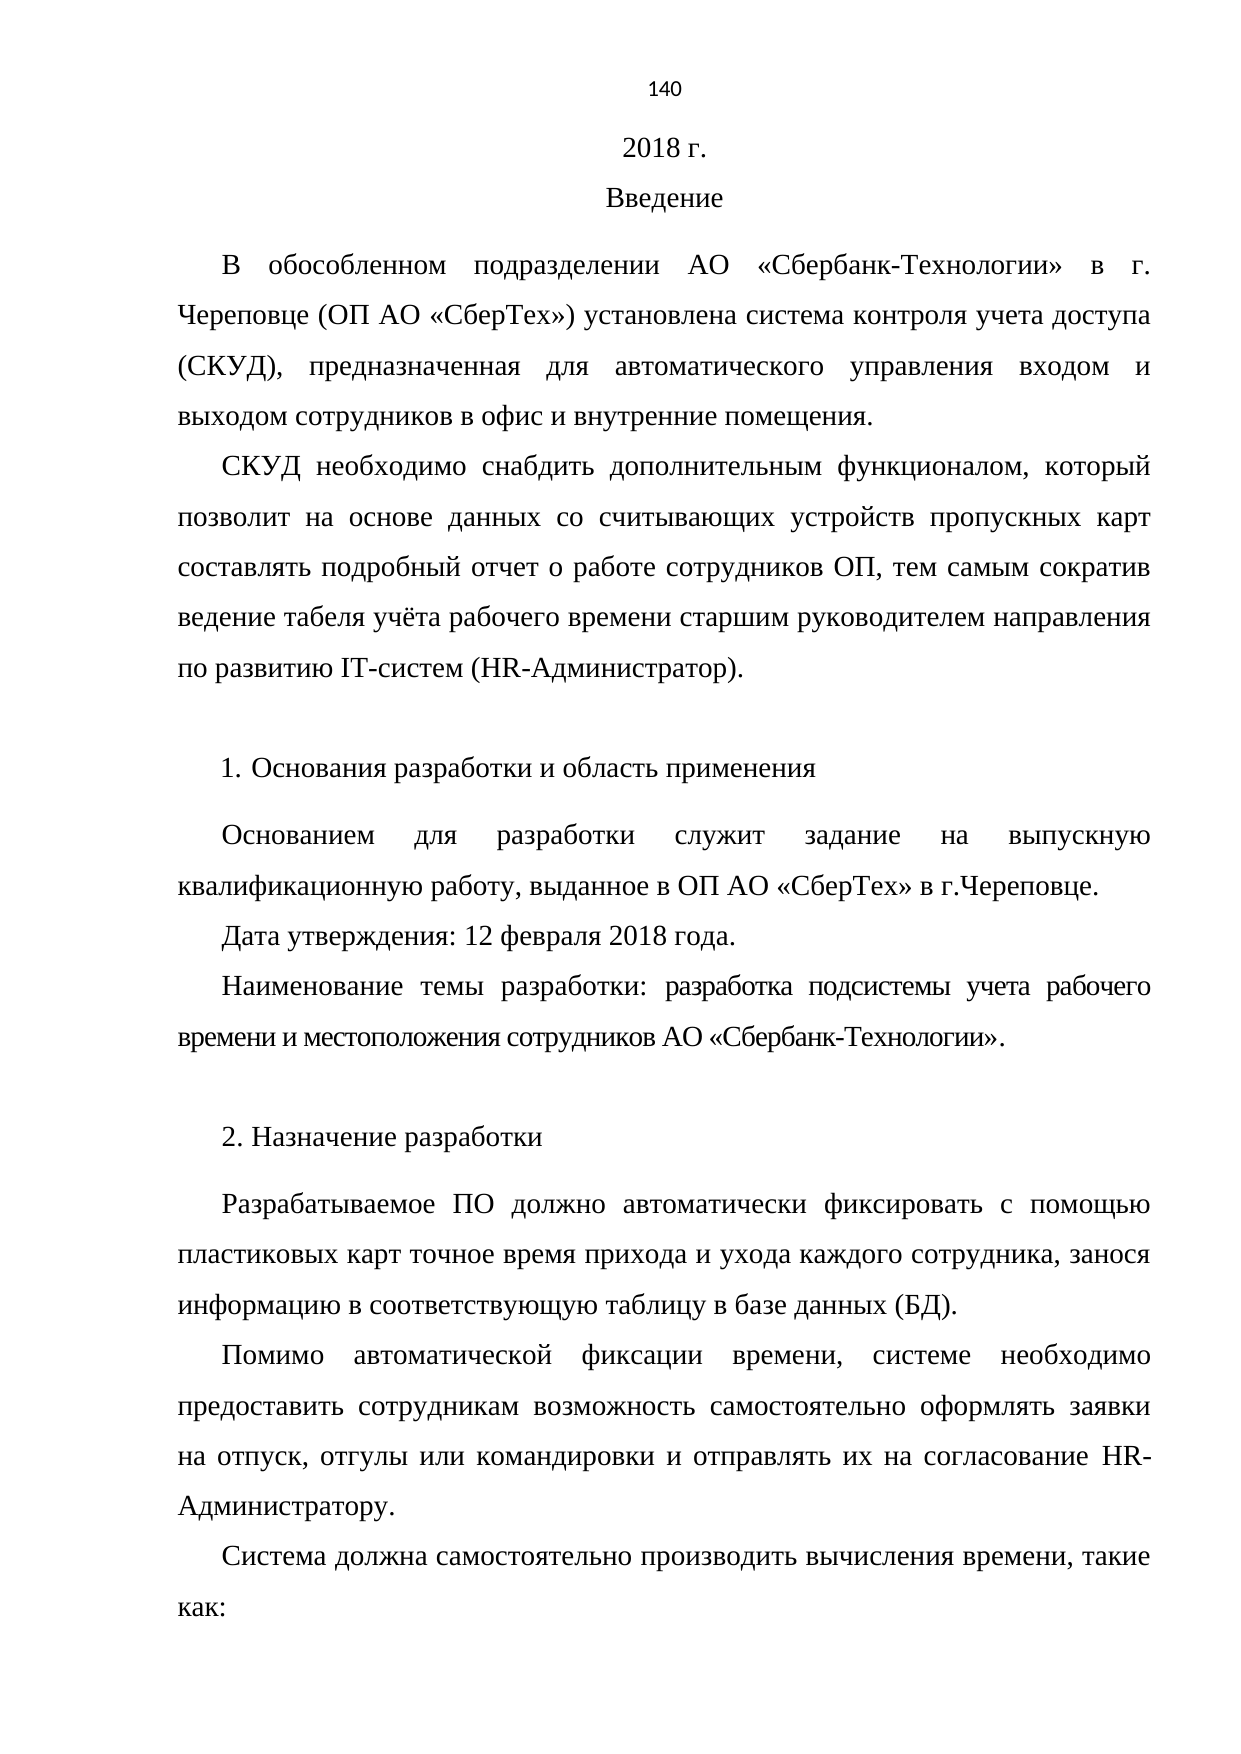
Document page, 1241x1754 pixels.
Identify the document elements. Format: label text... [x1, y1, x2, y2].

text Основанием для разработки служит задание на выпускную квалификационную работу, выданное в ОП АО «СберТех» в г.Череповце. [177, 817, 1152, 901]
text Наименование темы разработки: разработка подсистемы учета рабочего времени и местоположения сотрудников АО «Сбербанк-Технологии». [177, 968, 1152, 1052]
text Система должна самостоятельно производить вычисления времени, такие как: [177, 1538, 1152, 1622]
list Основания разработки и область применения [177, 750, 1152, 784]
text Дата утверждения: 12 февраля 2018 года. [177, 918, 1152, 952]
text 2018 г. [177, 130, 1152, 163]
list Назначение разработки [177, 1119, 1152, 1153]
text Введение [177, 180, 1152, 214]
text СКУД необходимо снабдить дополнительным функционалом, который позволит на основе данных со считывающих устройств пропускных карт составлять подробный отчет о работе сотрудников ОП, тем самым сократив ведение табеля учёта рабочего времени старшим руководителем направления по развитию IT-систем (HR-Администратор). [177, 448, 1152, 683]
text Помимо автоматической фиксации времени, системе необходимо предоставить сотрудникам возможность самостоятельно оформлять заявки на отпуск, отгулы или командировки и отправлять их на согласование HR-Администратору. [177, 1337, 1152, 1522]
text Разрабатываемое ПО должно автоматически фиксировать с помощью пластиковых карт точное время прихода и ухода каждого сотрудника, занося информацию в соответствующую таблицу в базе данных (БД). [177, 1186, 1152, 1321]
text В обособленном подразделении АО «Сбербанк-Технологии» в г. Череповце (ОП АО «СберТех») установлена система контроля учета доступа (СКУД), предназначенная для автоматического управления входом и выходом сотрудников в офис и внутренние помещения. [177, 247, 1152, 432]
